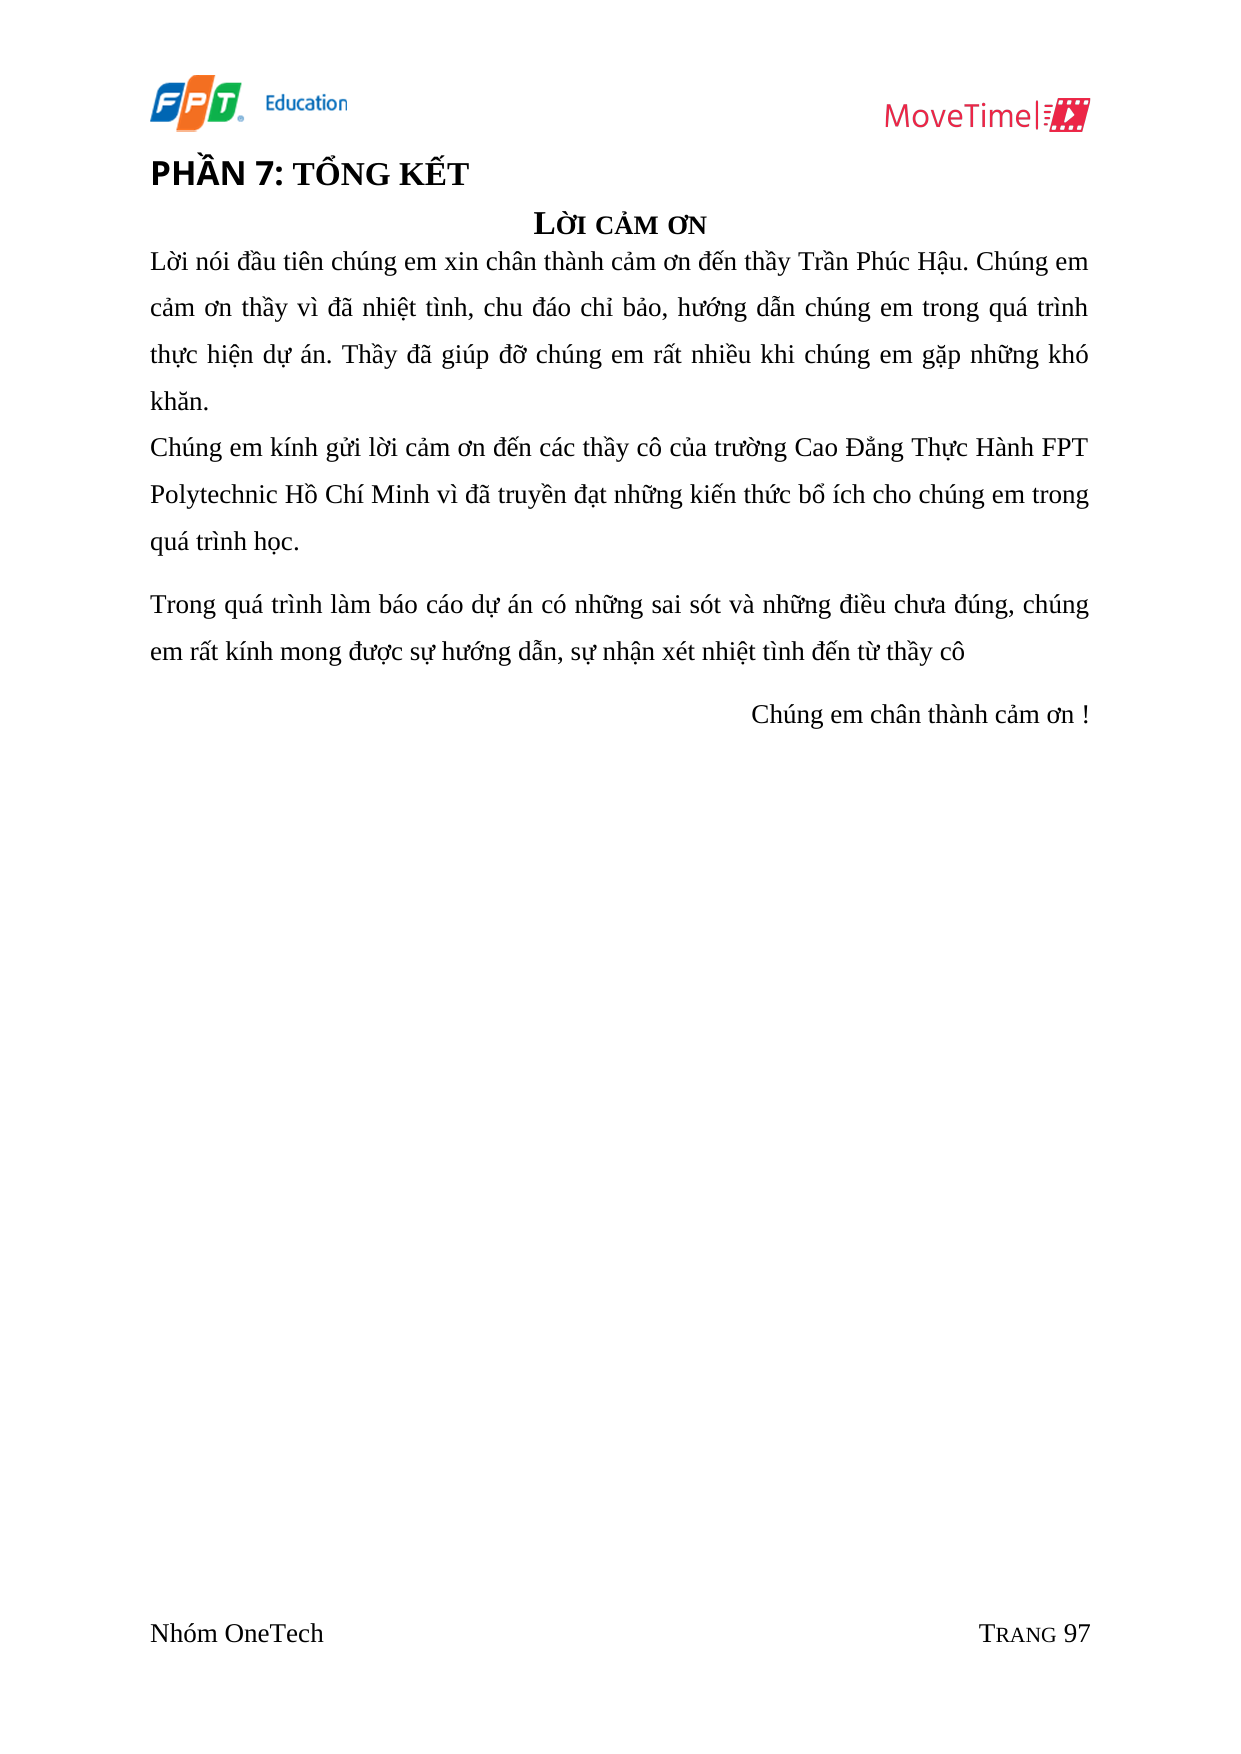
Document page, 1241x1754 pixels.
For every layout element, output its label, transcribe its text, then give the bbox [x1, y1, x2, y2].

picture [885, 98, 1091, 132]
text Trong quá trình làm báo cáo dự án có những sai sót và những điều chưa đúng, chúng em rất kính mong được sự hướng dẫn, sự nhận xét nhiệt tình đến từ thầy cô [150, 588, 1090, 666]
text Lời nói đầu tiên chúng em xin chân thành cảm ơn đến thầy Trần Phúc Hậu. Chúng em cảm ơn thầy vì đã nhiệt tình, chu đáo chỉ bảo, hướng dẫn chúng em trong quá trình thực hiện dự án. Thầy đã giúp đỡ chúng em rất nhiều khi chúng em gặp những khó khăn. [150, 245, 1090, 416]
subtitle Lời cảm ơn [150, 203, 1090, 241]
text Chúng em kính gửi lời cảm ơn đến các thầy cô của trường Cao Đẳng Thực Hành FPT Polytechnic Hồ Chí Minh vì đã truyền đạt những kiến thức bổ ích cho chúng em trong quá trình học. [150, 431, 1090, 556]
picture [150, 75, 347, 132]
text Chúng em chân thành cảm ơn ! [150, 698, 1090, 729]
subtitle PHẦN 7: TỔNG KẾT [150, 150, 1090, 195]
